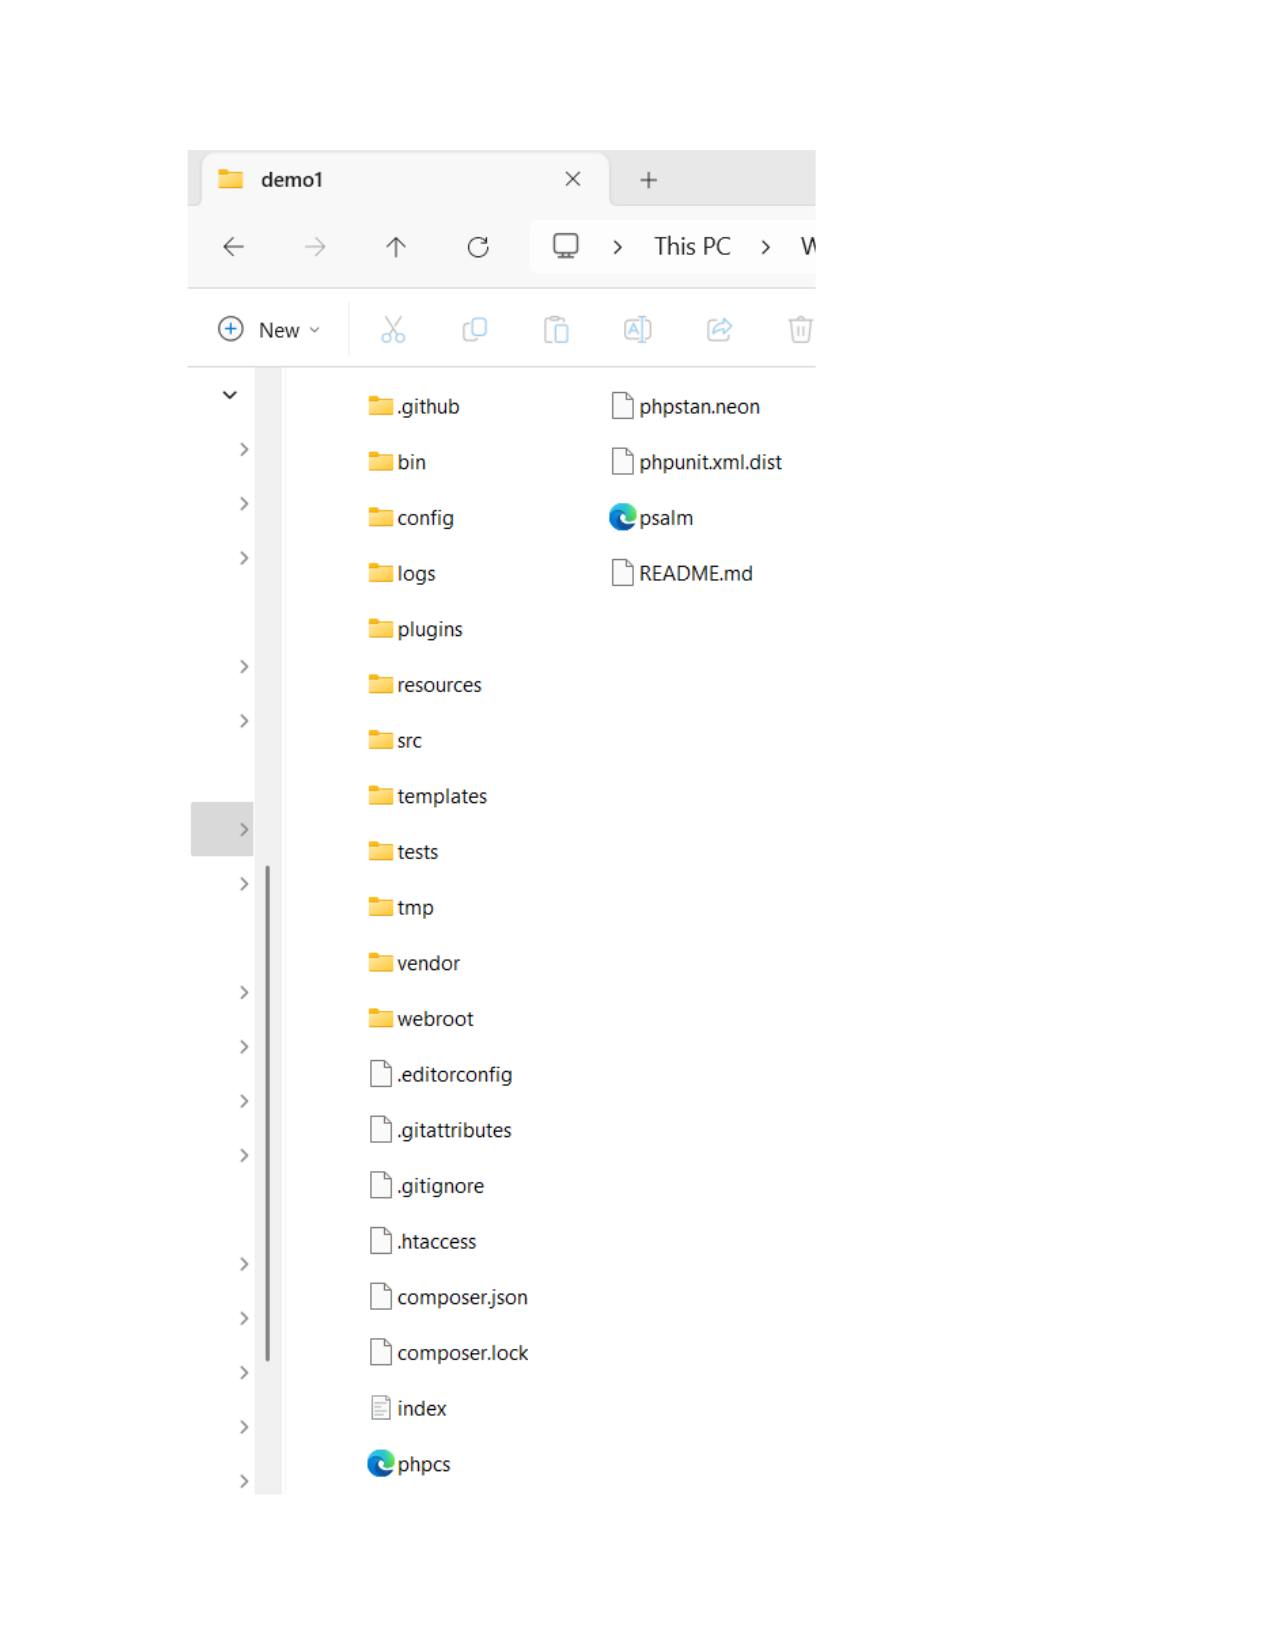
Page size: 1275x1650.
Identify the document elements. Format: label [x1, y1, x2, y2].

picture [187, 150, 816, 1500]
